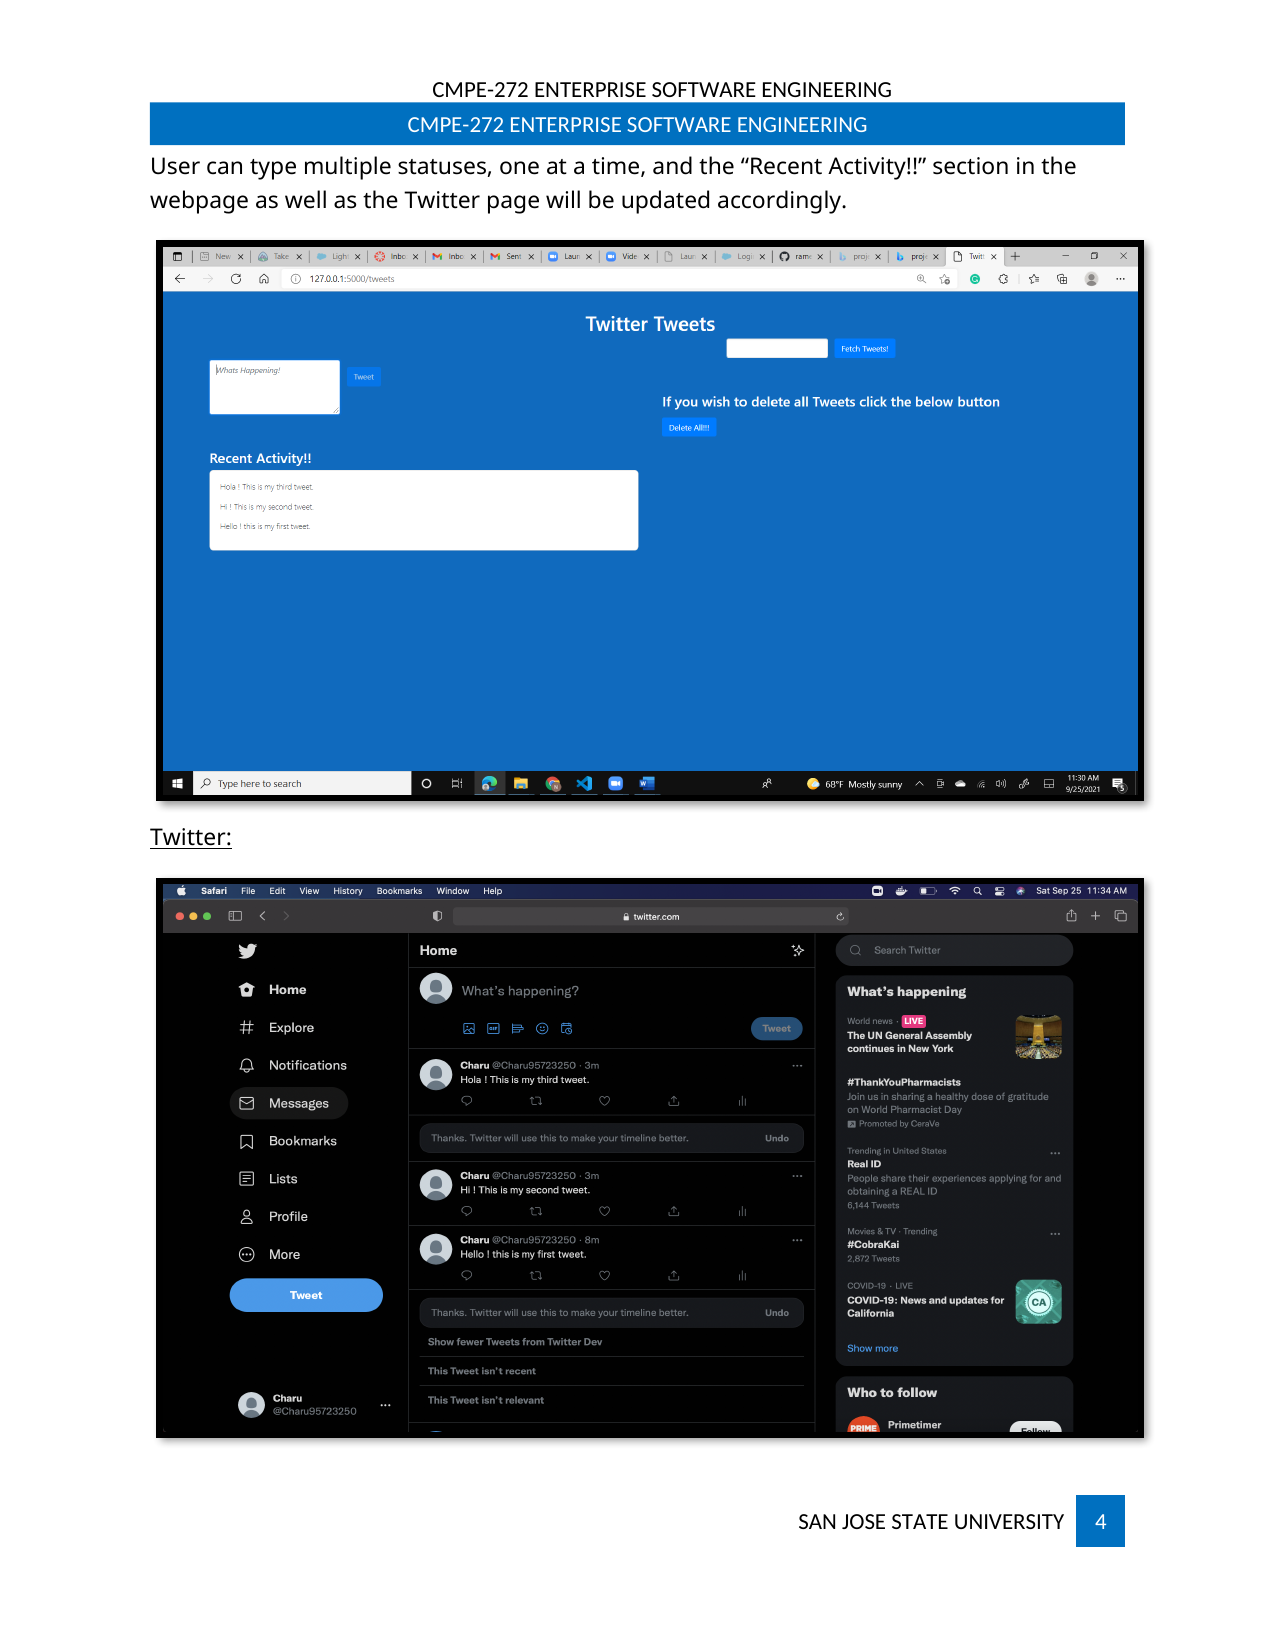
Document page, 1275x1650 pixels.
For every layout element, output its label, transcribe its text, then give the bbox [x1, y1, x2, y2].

picture [163, 884, 1138, 1432]
text User can type multiple statuses, one at a time, and the “Recent Activity!!” section in the webpage as well as the Twitter page will be updated accordingly. [150, 150, 1125, 215]
picture [163, 247, 1138, 795]
